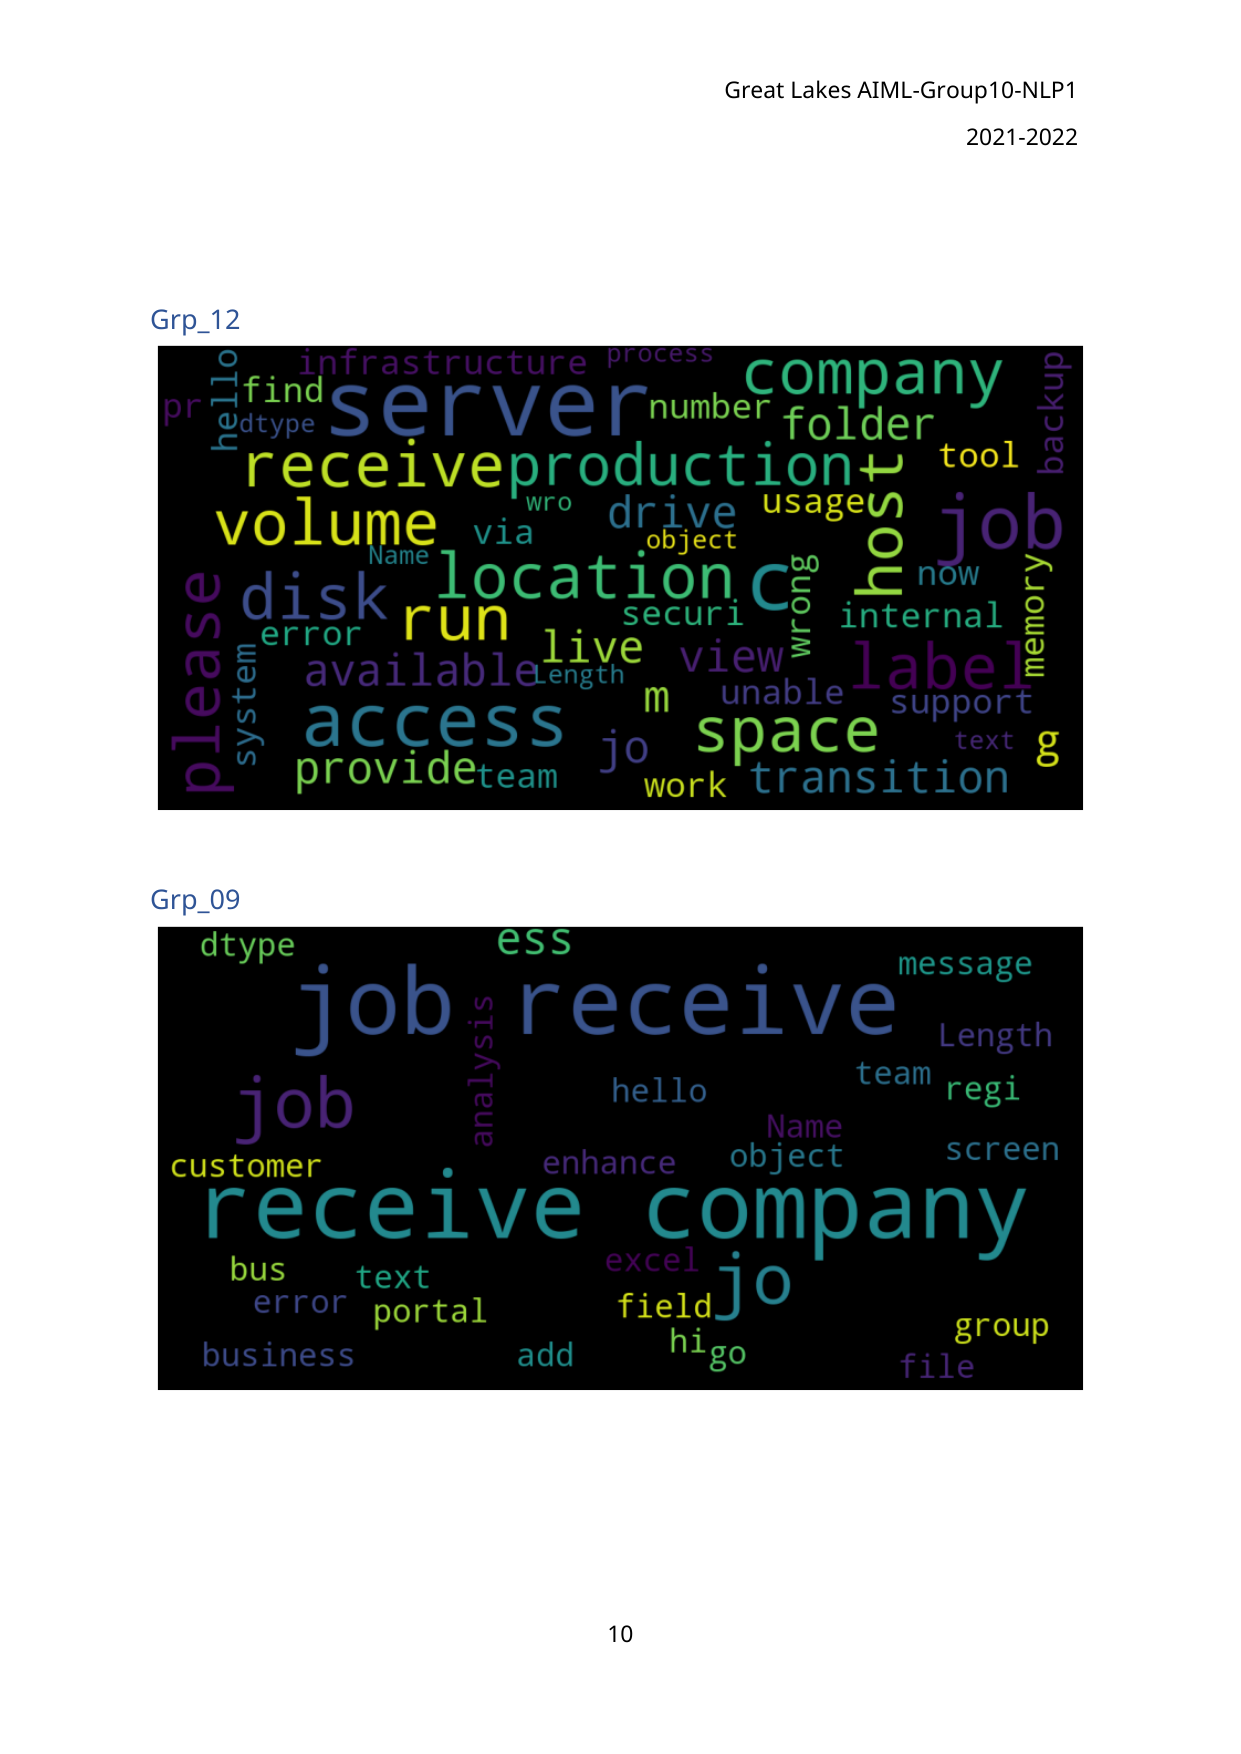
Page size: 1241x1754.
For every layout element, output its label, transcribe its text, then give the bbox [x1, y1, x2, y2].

picture [150, 340, 1091, 818]
subtitle Grp_09 [150, 880, 1090, 917]
picture [150, 920, 1091, 1398]
subtitle Grp_12 [150, 300, 1090, 337]
